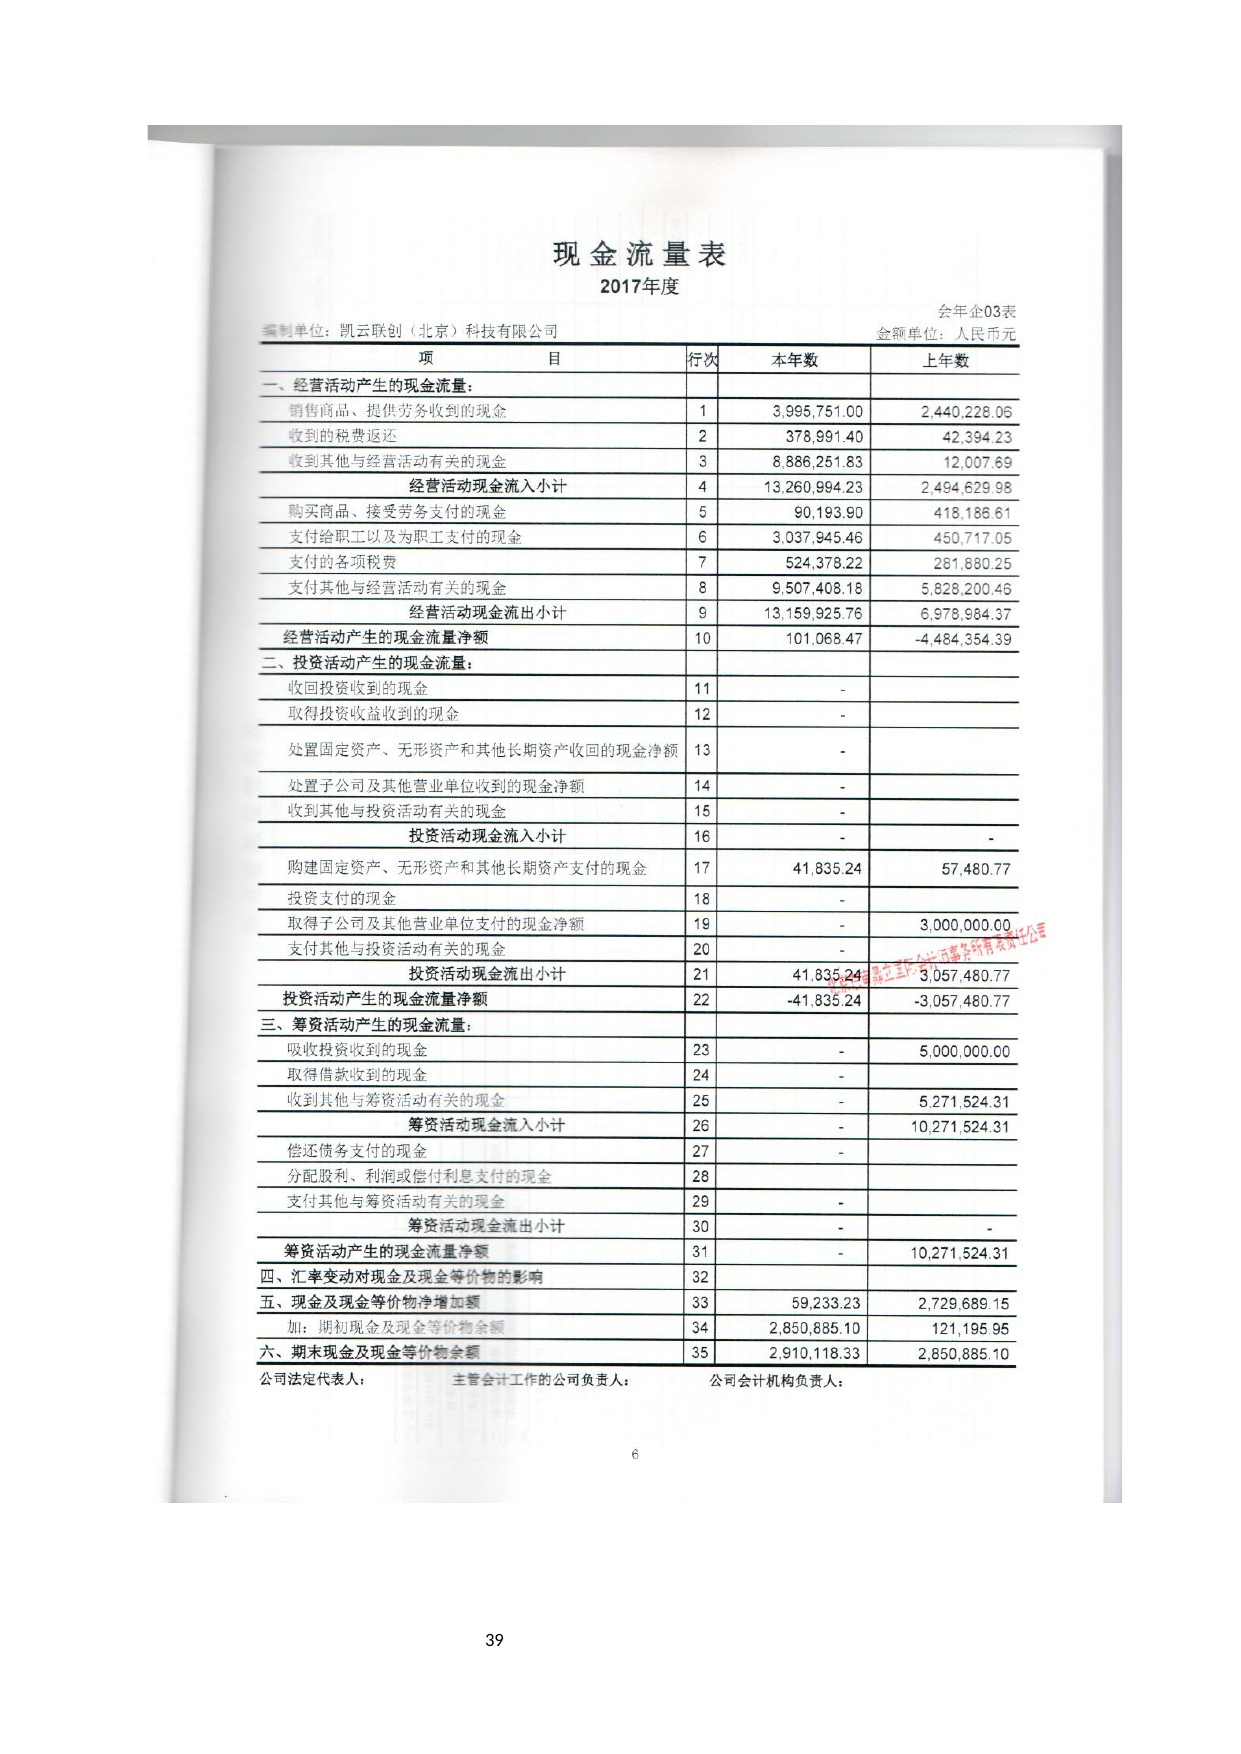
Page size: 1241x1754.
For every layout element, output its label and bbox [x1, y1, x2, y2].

picture [147, 125, 1123, 1503]
